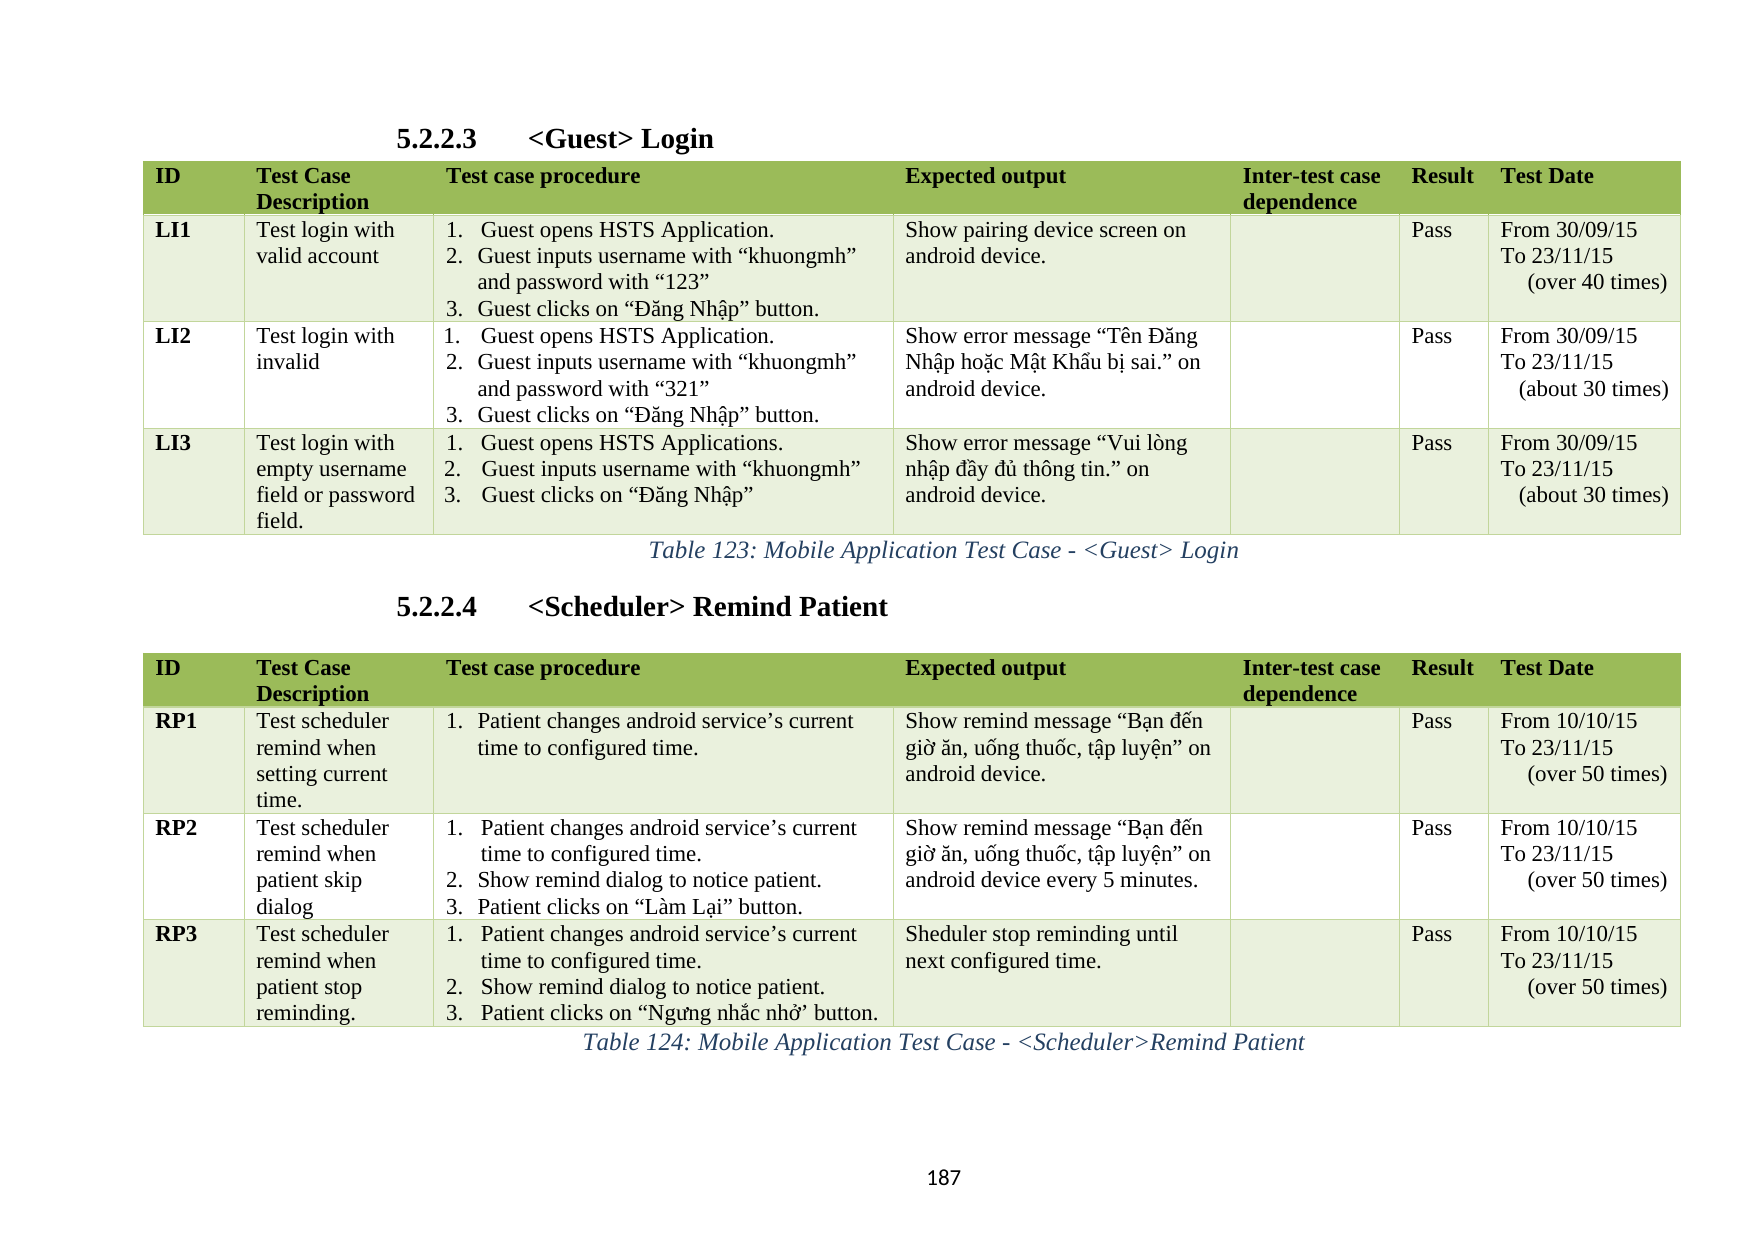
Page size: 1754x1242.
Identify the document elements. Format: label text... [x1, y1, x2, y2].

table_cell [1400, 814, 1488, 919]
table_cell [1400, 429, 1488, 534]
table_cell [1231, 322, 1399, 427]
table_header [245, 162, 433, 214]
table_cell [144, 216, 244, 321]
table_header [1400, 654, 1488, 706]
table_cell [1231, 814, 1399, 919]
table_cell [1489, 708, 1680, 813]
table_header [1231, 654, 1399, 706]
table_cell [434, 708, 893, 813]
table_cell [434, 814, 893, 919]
text Table 123: Mobile Application Test Case - <Guest> Login [162, 535, 1725, 564]
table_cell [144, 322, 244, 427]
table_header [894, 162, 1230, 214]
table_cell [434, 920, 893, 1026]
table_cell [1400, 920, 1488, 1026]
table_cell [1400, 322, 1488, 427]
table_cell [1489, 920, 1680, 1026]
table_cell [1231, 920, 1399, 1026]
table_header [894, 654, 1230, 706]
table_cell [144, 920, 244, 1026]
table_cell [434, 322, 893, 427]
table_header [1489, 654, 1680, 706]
subtitle <Scheduler> Remind Patient [396, 589, 1725, 622]
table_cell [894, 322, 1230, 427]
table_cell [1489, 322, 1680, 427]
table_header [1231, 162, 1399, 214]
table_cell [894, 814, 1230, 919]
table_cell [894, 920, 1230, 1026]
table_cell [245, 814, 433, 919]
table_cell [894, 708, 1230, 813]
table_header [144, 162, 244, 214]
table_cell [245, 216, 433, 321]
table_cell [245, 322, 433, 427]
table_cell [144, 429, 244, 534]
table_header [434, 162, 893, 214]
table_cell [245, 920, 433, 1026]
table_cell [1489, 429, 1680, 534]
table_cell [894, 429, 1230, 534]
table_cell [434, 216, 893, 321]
text Table 124: Mobile Application Test Case - <Scheduler>Remind Patient [162, 1027, 1725, 1056]
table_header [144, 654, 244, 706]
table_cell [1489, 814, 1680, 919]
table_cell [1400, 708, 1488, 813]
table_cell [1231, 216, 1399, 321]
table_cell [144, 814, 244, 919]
subtitle <Guest> Login [396, 121, 1725, 154]
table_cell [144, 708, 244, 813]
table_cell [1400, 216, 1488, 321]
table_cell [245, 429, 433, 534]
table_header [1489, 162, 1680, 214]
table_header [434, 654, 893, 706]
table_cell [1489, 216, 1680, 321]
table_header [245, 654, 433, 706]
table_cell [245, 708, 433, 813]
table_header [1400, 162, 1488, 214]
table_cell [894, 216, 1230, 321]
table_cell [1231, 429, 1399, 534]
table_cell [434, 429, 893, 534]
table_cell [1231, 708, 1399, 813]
